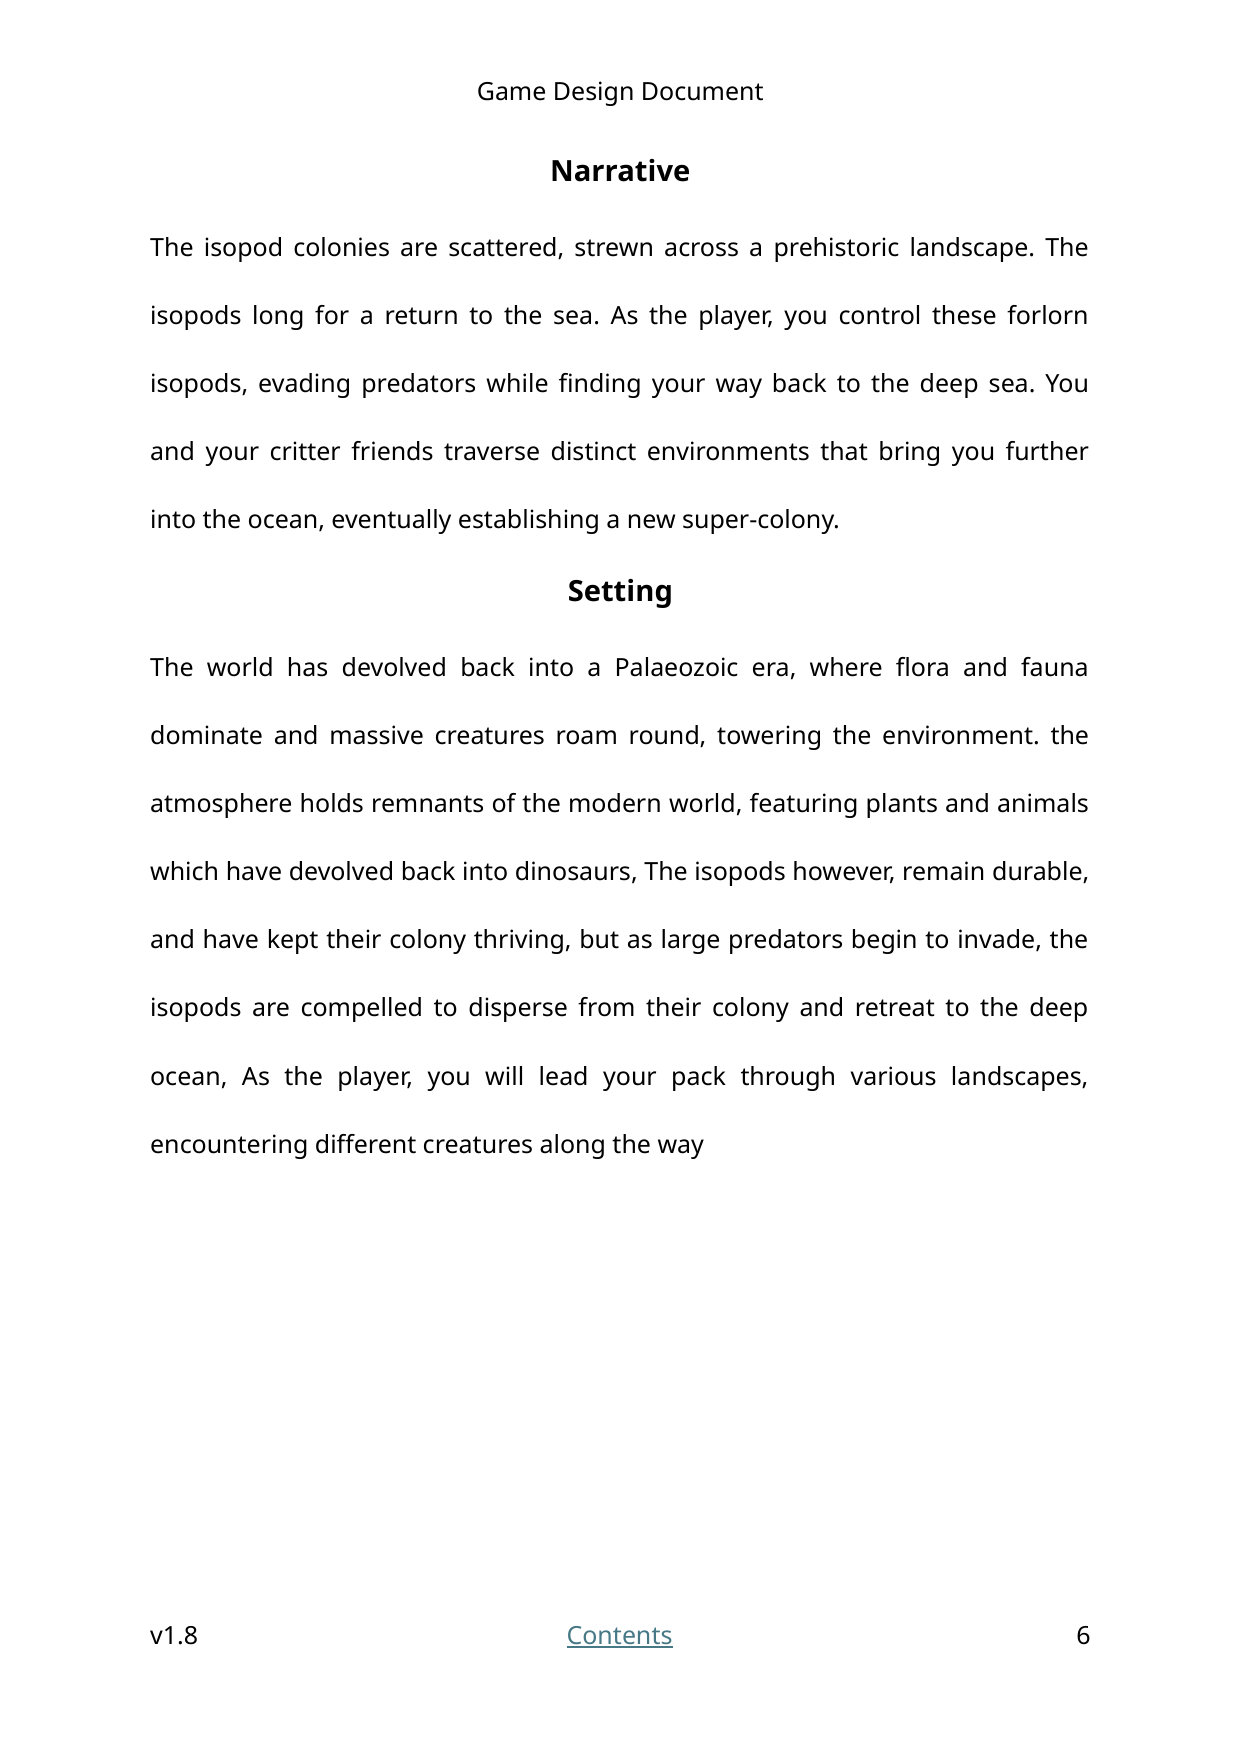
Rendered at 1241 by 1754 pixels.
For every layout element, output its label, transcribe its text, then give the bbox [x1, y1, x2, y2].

subtitle Setting [150, 570, 1090, 610]
subtitle Narrative [150, 150, 1090, 190]
text The world has devolved back into a Palaeozoic era, where flora and fauna dominate and massive creatures roam round, towering the environment. the atmosphere holds remnants of the modern world, featuring plants and animals which have devolved back into dinosaurs, The isopods however, remain durable, and have kept their colony thriving, but as large predators begin to invade, the isopods are compelled to disperse from their colony and retreat to the deep ocean, As the player, you will lead your pack through various landscapes, encountering different creatures along the way [150, 649, 1090, 1160]
text The isopod colonies are scattered, strewn across a prehistoric landscape. The isopods long for a return to the sea. As the player, you control these forlorn isopods, evading predators while finding your way back to the deep sea. You and your critter friends traverse distinct environments that bring you further into the ocean, eventually establishing a new super-colony. [150, 229, 1090, 536]
